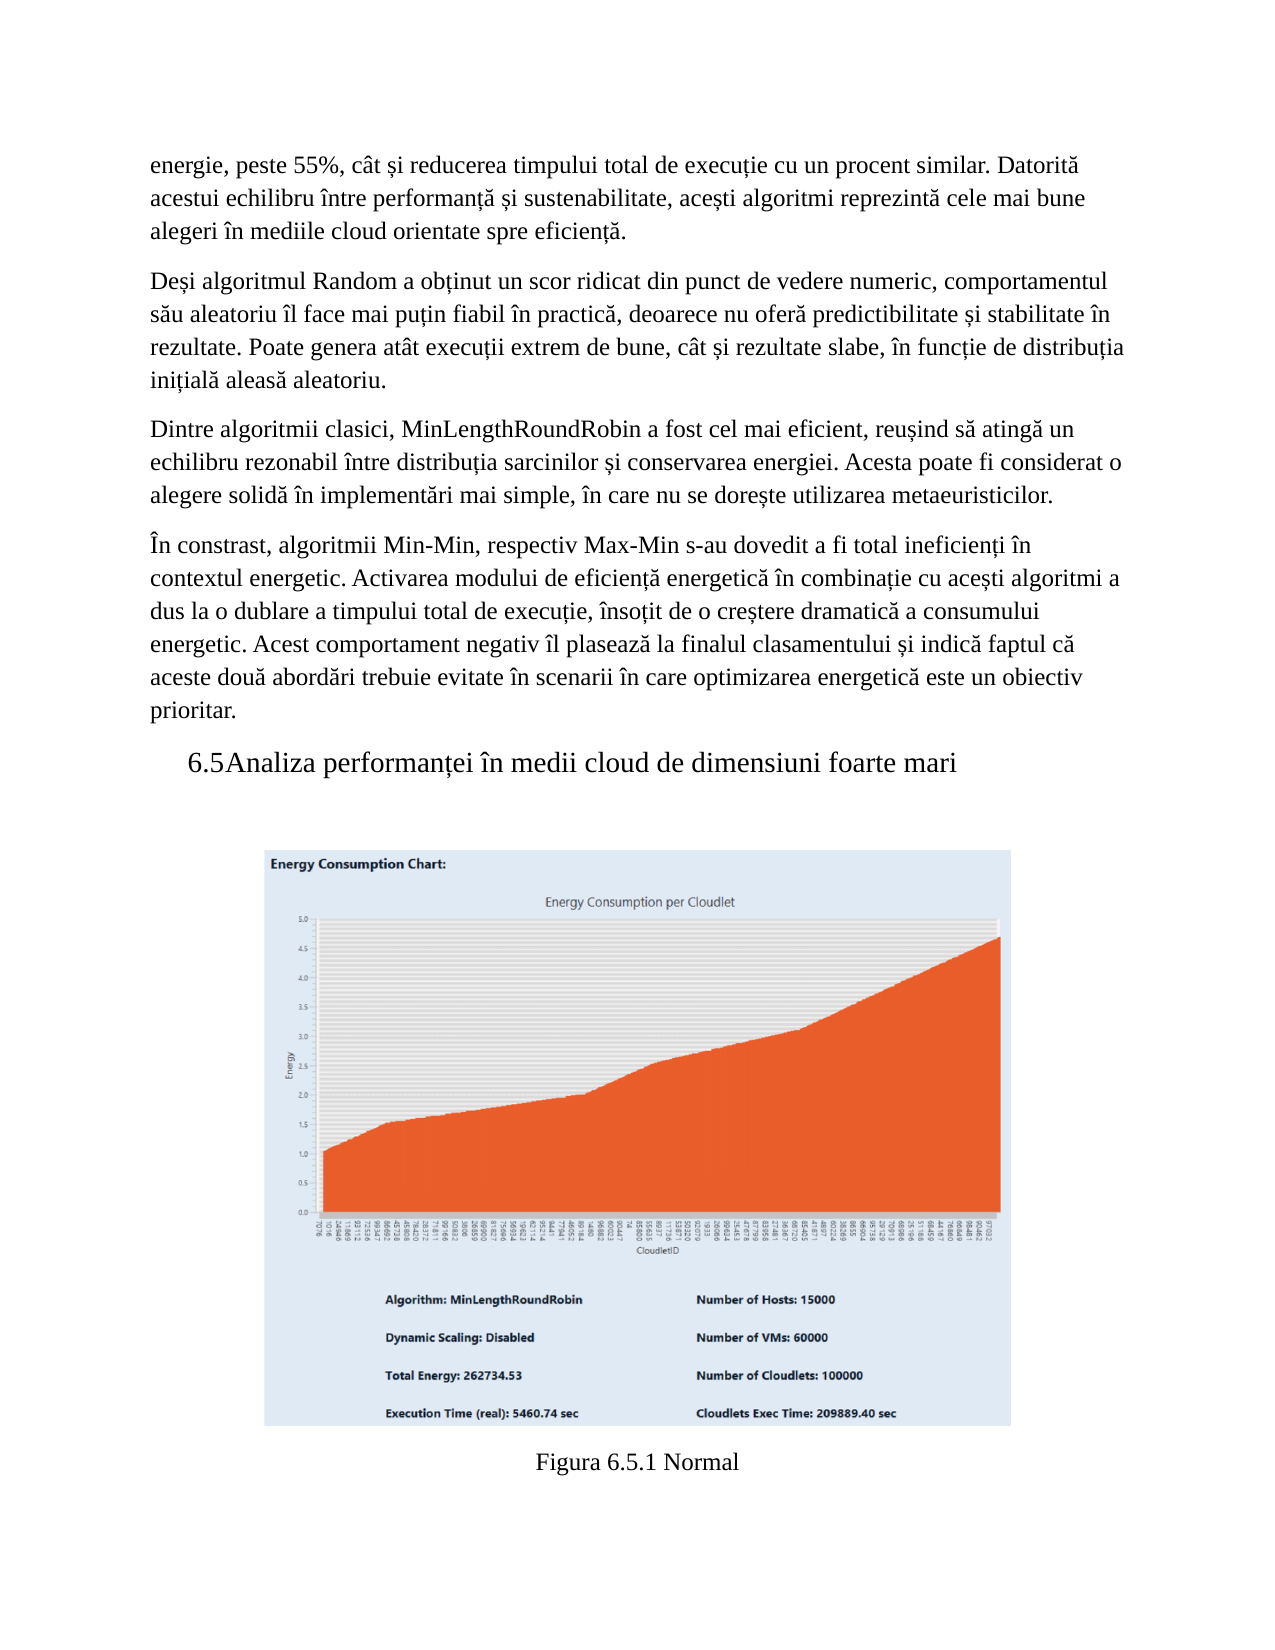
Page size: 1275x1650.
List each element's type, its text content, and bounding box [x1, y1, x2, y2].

text Deși algoritmul Random a obținut un scor ridicat din punct de vedere numeric, comportamentul său aleatoriu îl face mai puțin fiabil în practică, deoarece nu oferă predictibilitate și stabilitate în rezultate. Poate genera atât execuții extrem de bune, cât și rezultate slabe, în funcție de distribuția inițială aleasă aleatoriu. [150, 266, 1125, 393]
text În constrast, algoritmii Min-Min, respectiv Max-Min s-au dovedit a fi total ineficienți în contextul energetic. Activarea modului de eficiență energetică în combinație cu acești algoritmi a dus la o dublare a timpului total de execuție, însoțit de o creștere dramatică a consumului energetic. Acest comportament negativ îl plasează la finalul clasamentului și indică faptul că aceste două abordări trebuie evitate în scenarii în care optimizarea energetică este un obiectiv prioritar. [150, 530, 1125, 724]
text Figura 6.5.1 Normal [150, 1447, 1125, 1476]
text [150, 150, 1125, 245]
text Dintre algoritmii clasici, MinLengthRoundRobin a fost cel mai eficient, reușind să atingă un echilibru rezonabil între distribuția sarcinilor și conservarea energiei. Acesta poate fi considerat o alegere solidă în implementări mai simple, în care nu se dorește utilizarea metaeuristicilor. [150, 414, 1125, 509]
list Analiza performanței în medii cloud de dimensiuni foarte mari [187, 745, 1125, 778]
picture [264, 850, 1011, 1426]
